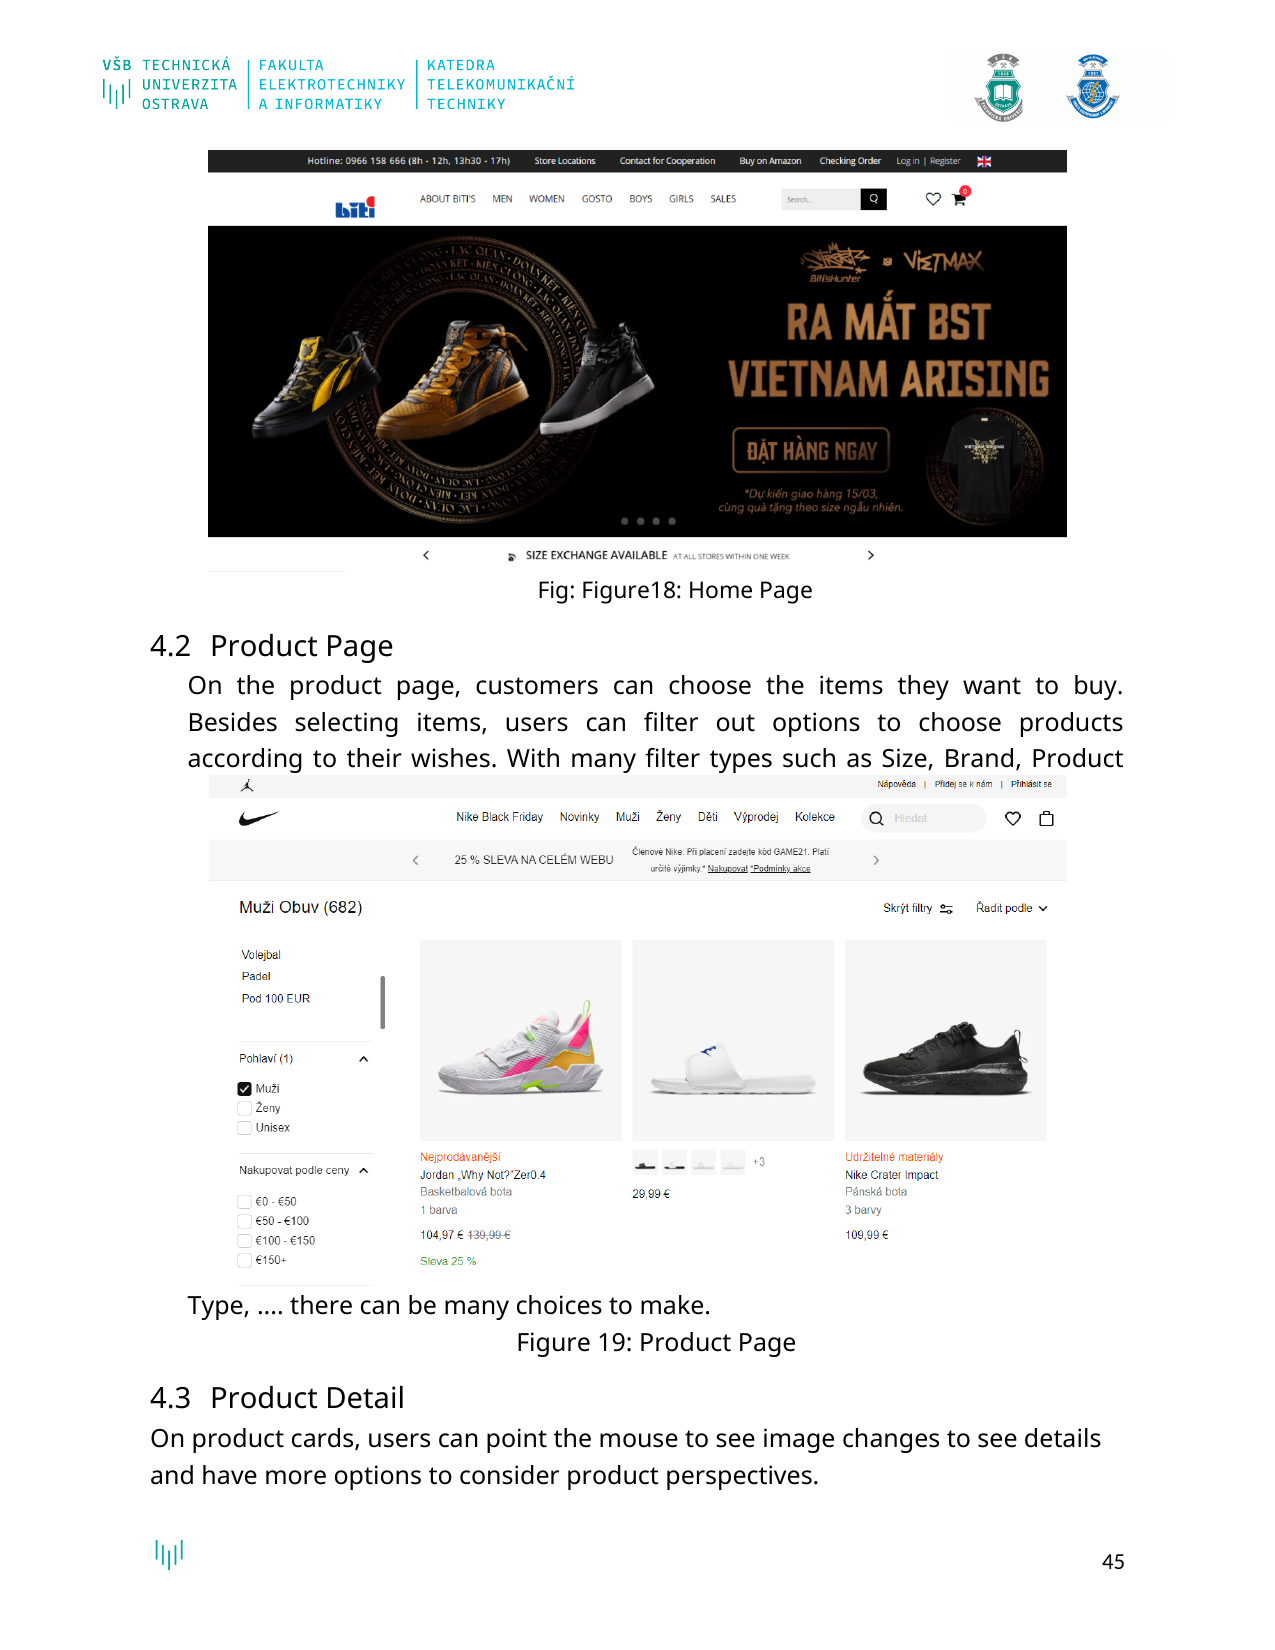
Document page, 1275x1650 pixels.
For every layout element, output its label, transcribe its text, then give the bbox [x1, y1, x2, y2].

picture [208, 775, 1067, 1288]
picture [208, 150, 1067, 572]
picture [91, 46, 590, 120]
picture [947, 51, 1170, 123]
text On product cards, users can point the mouse to see image changes to see details and have more options to consider product perspectives. [150, 1421, 1125, 1491]
list Figure 19: Product Page [187, 1324, 1125, 1358]
subtitle Product Page [150, 625, 1125, 664]
picture [150, 1535, 188, 1573]
subtitle Product Detail [150, 1378, 1125, 1417]
